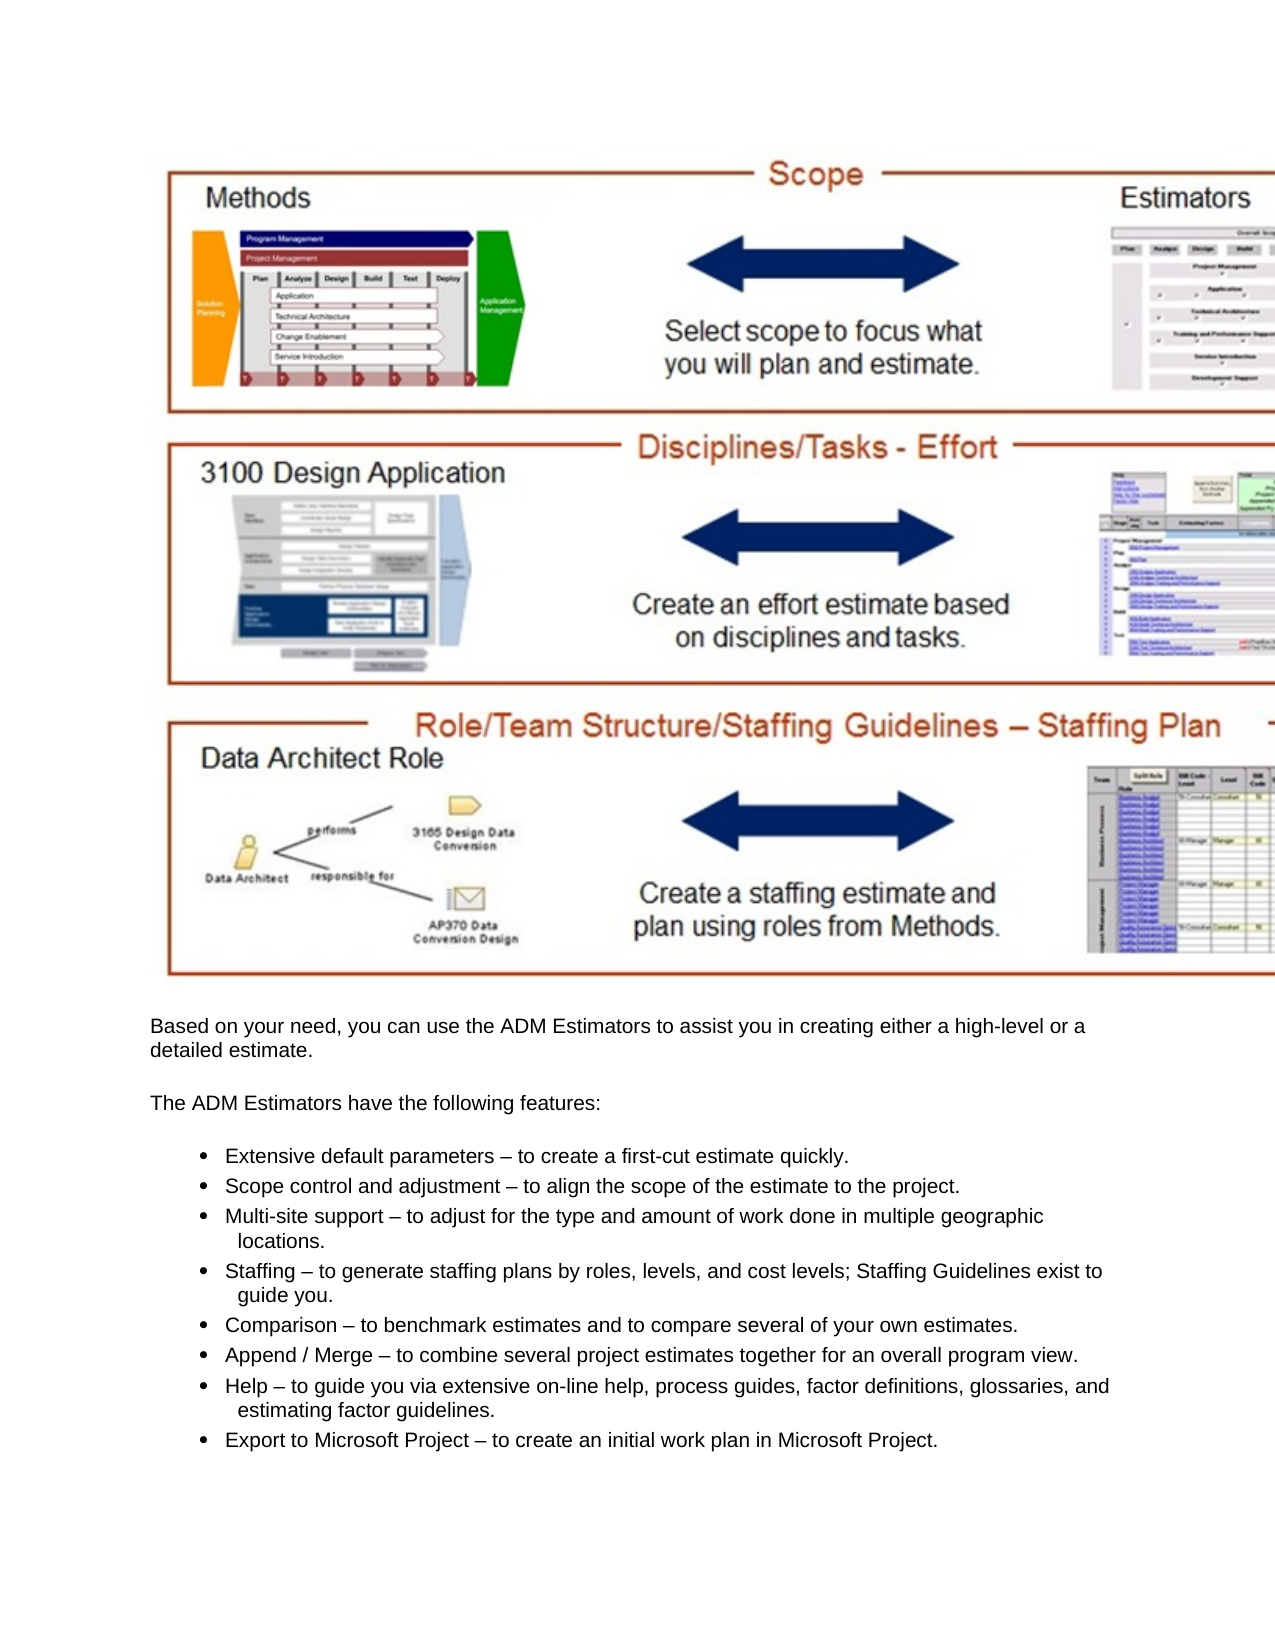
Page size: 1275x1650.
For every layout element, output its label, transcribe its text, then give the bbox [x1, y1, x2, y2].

text Based on your need, you can use the ADM Estimators to assist you in creating either a high-level or a detailed estimate. [150, 1013, 1125, 1061]
list Staffing – to generate staffing plans by roles, levels, and cost levels; Staffing Guidelines exist to guide you. [200, 1259, 1125, 1307]
list Comparison – to benchmark estimates and to compare several of your own estimates. [200, 1313, 1125, 1337]
list Scope control and adjustment – to align the scope of the estimate to the project. [200, 1174, 1125, 1198]
list Extensive default parameters – to create a first-cut estimate quickly. [200, 1144, 1125, 1168]
picture [150, 150, 1275, 985]
text The ADM Estimators have the following features: [150, 1091, 1125, 1114]
list Export to Microsoft Project – to create an initial work plan in Microsoft Project. [200, 1428, 1125, 1452]
list Multi-site support – to adjust for the type and amount of work done in multiple geographic locations. [200, 1204, 1125, 1252]
list Help – to guide you via extensive on-line help, process guides, factor definitions, glossaries, and estimating factor guidelines. [200, 1373, 1125, 1422]
list Append / Merge – to combine several project estimates together for an overall program view. [200, 1343, 1125, 1367]
